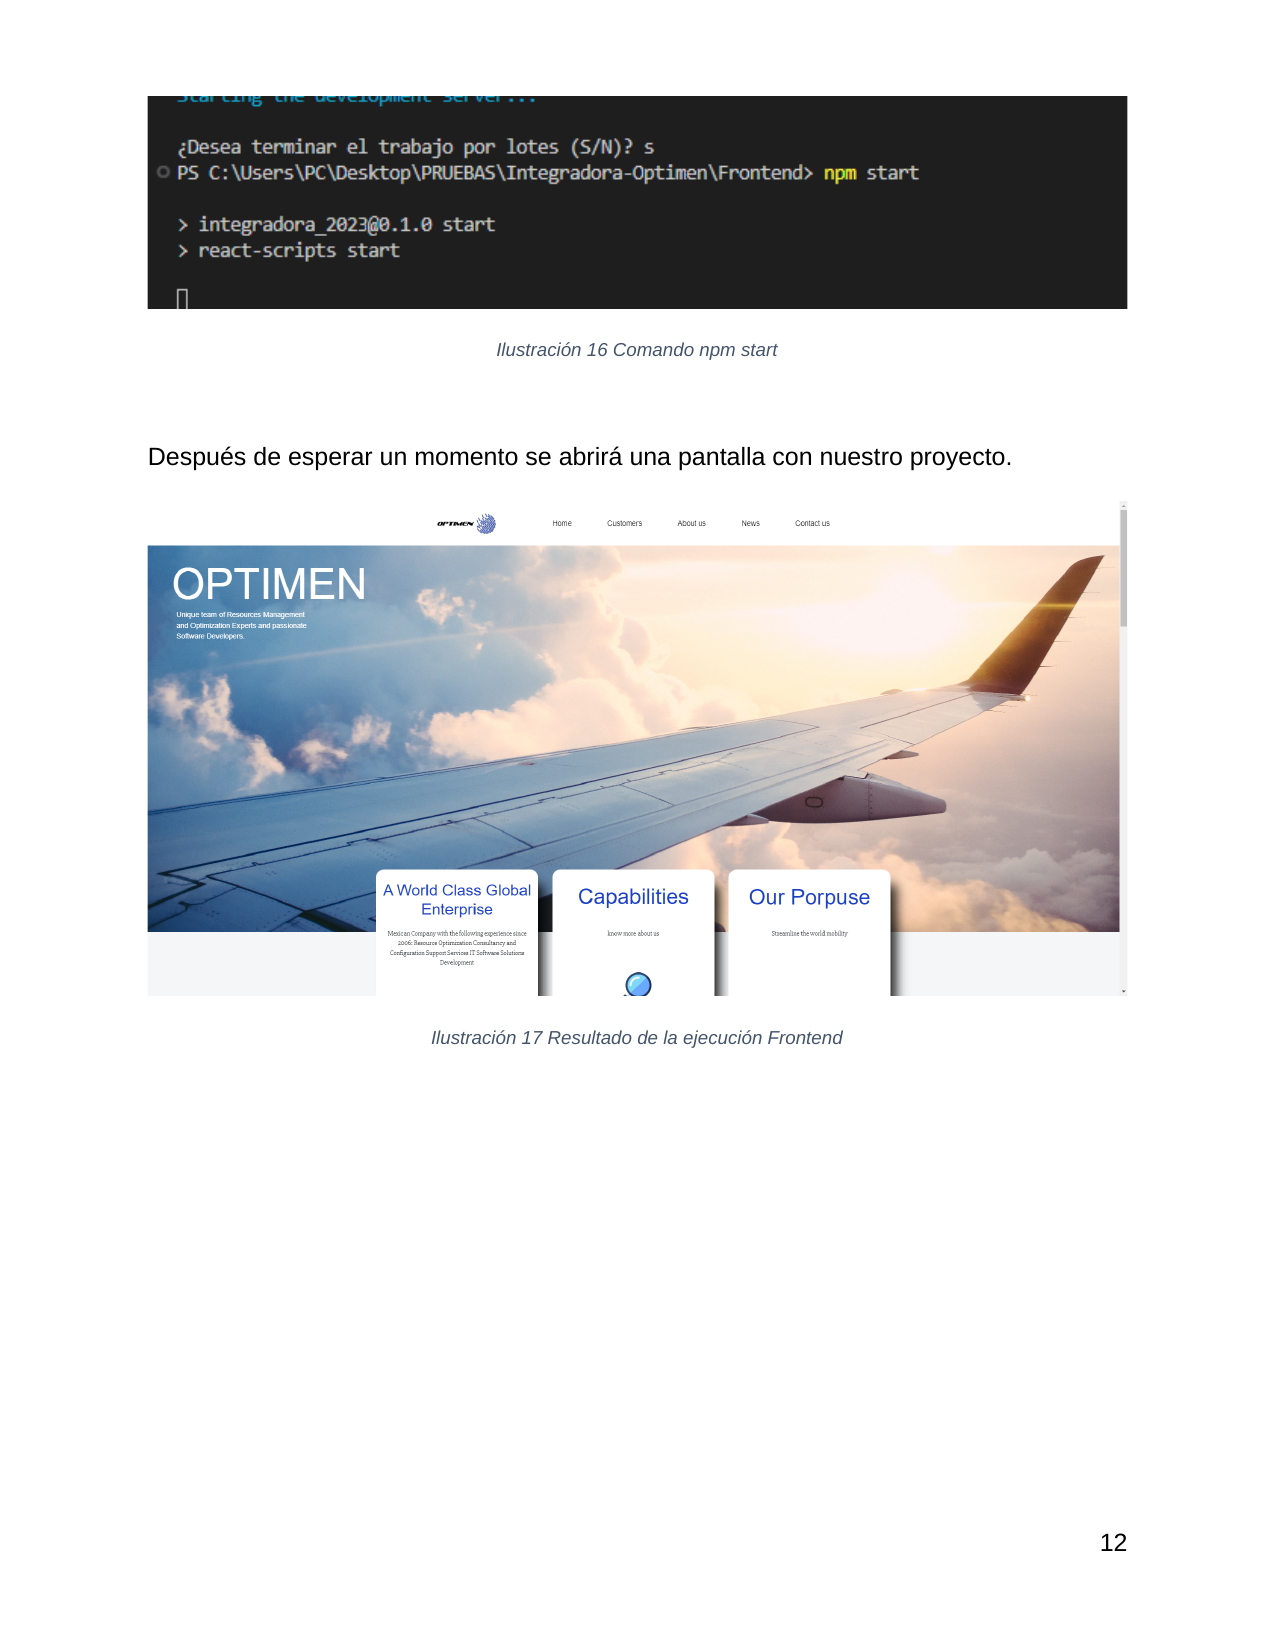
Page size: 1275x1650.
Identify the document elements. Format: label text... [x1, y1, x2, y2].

text Ilustración 17 Resultado de la ejecución Frontend [148, 1027, 1127, 1048]
picture [147, 96, 1128, 309]
text Después de esperar un momento se abrirá una pantalla con nuestro proyecto. [148, 441, 1127, 470]
picture [147, 501, 1128, 996]
text Ilustración 16 Comando npm start [148, 339, 1127, 361]
